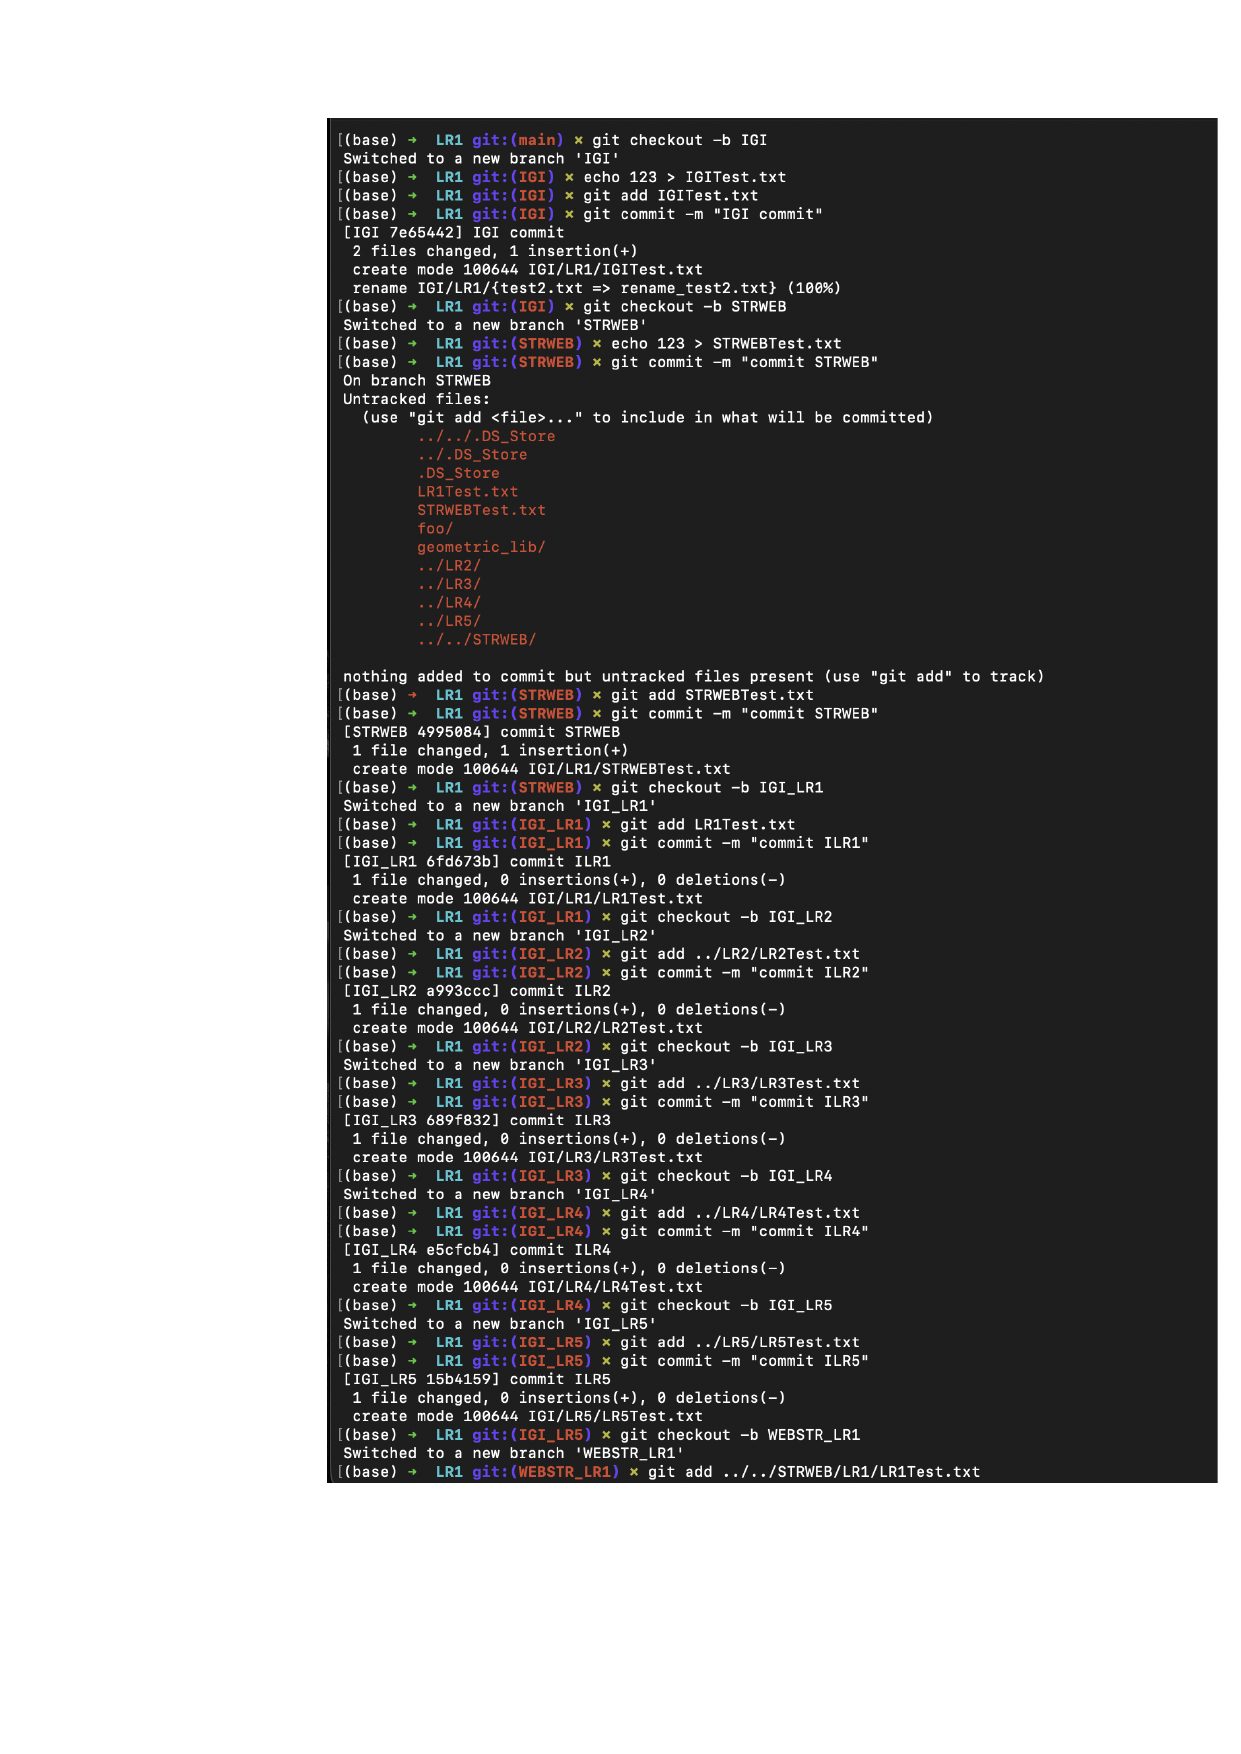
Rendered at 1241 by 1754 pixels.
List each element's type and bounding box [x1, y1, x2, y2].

picture [327, 118, 1218, 1483]
